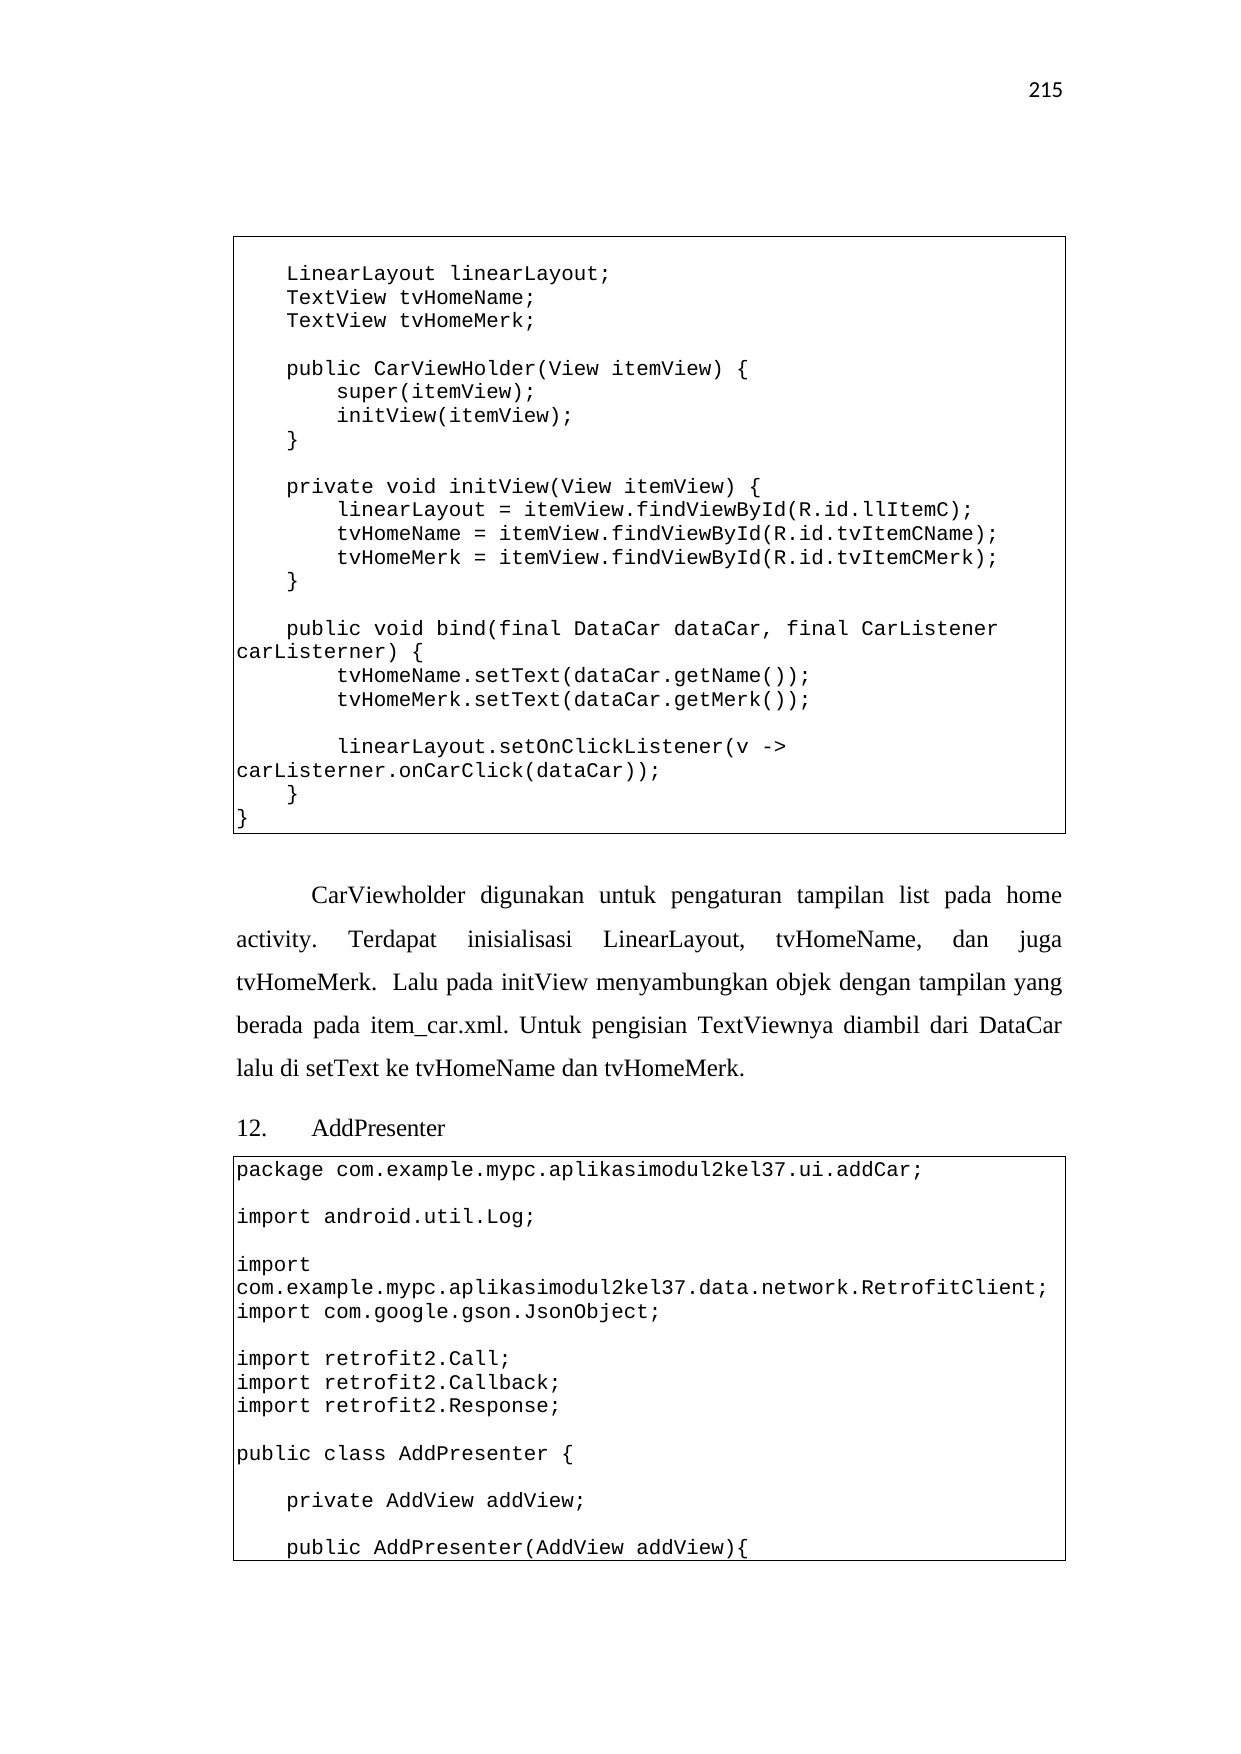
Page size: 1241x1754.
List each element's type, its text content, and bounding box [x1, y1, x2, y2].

list AddPresenter [236, 1113, 1063, 1142]
text tvHomeName.setText(dataCar.getName()); [236, 665, 1063, 689]
text initView(itemView); [236, 405, 1063, 428]
text TextView tvHomeMerk; [236, 310, 1063, 334]
text public AddPresenter(AddView addView){ [236, 1537, 1063, 1560]
text } [236, 428, 1063, 452]
text super(itemView); [236, 381, 1063, 405]
text private void initView(View itemView) { [236, 476, 1063, 499]
text linearLayout.setOnClickListener(v -> carListerner.onCarClick(dataCar)); [236, 736, 1063, 783]
text LinearLayout linearLayout; [236, 263, 1063, 287]
text private AddView addView; [236, 1490, 1063, 1514]
text import retrofit2.Response; [236, 1396, 1063, 1419]
text import com.example.mypc.aplikasimodul2kel37.data.network.RetrofitClient; [236, 1254, 1063, 1301]
text import com.google.gson.JsonObject; [236, 1301, 1063, 1324]
text public void bind(final DataCar dataCar, final CarListener carListerner) { [236, 618, 1063, 665]
text } [236, 783, 1063, 804]
text import retrofit2.Callback; [236, 1372, 1063, 1396]
text tvHomeMerk.setText(dataCar.getMerk()); [236, 689, 1063, 712]
text linearLayout = itemView.findViewById(R.id.llItemC); [236, 499, 1063, 523]
text public CarViewHolder(View itemView) { [236, 358, 1063, 381]
text import retrofit2.Call; [236, 1348, 1063, 1372]
text tvHomeMerk = itemView.findViewById(R.id.tvItemCMerk); [236, 547, 1063, 570]
text tvHomeName = itemView.findViewById(R.id.tvItemCName); [236, 523, 1063, 547]
text public class AddPresenter { [236, 1443, 1063, 1466]
text } [234, 804, 1065, 833]
text } [236, 570, 1063, 594]
text import android.util.Log; [236, 1206, 1063, 1230]
text TextView tvHomeName; [236, 287, 1063, 310]
text package com.example.mypc.aplikasimodul2kel37.ui.addCar; [234, 1157, 1065, 1183]
text CarViewholder digunakan untuk pengaturan tampilan list pada home activity. Terdapat inisialisasi LinearLayout, tvHomeName, dan juga tvHomeMerk. Lalu pada initView menyambungkan objek dengan tampilan yang berada pada item_car.xml. Untuk pengisian TextViewnya diambil dari DataCar lalu di setText ke tvHomeName dan tvHomeMerk. [236, 881, 1063, 1082]
